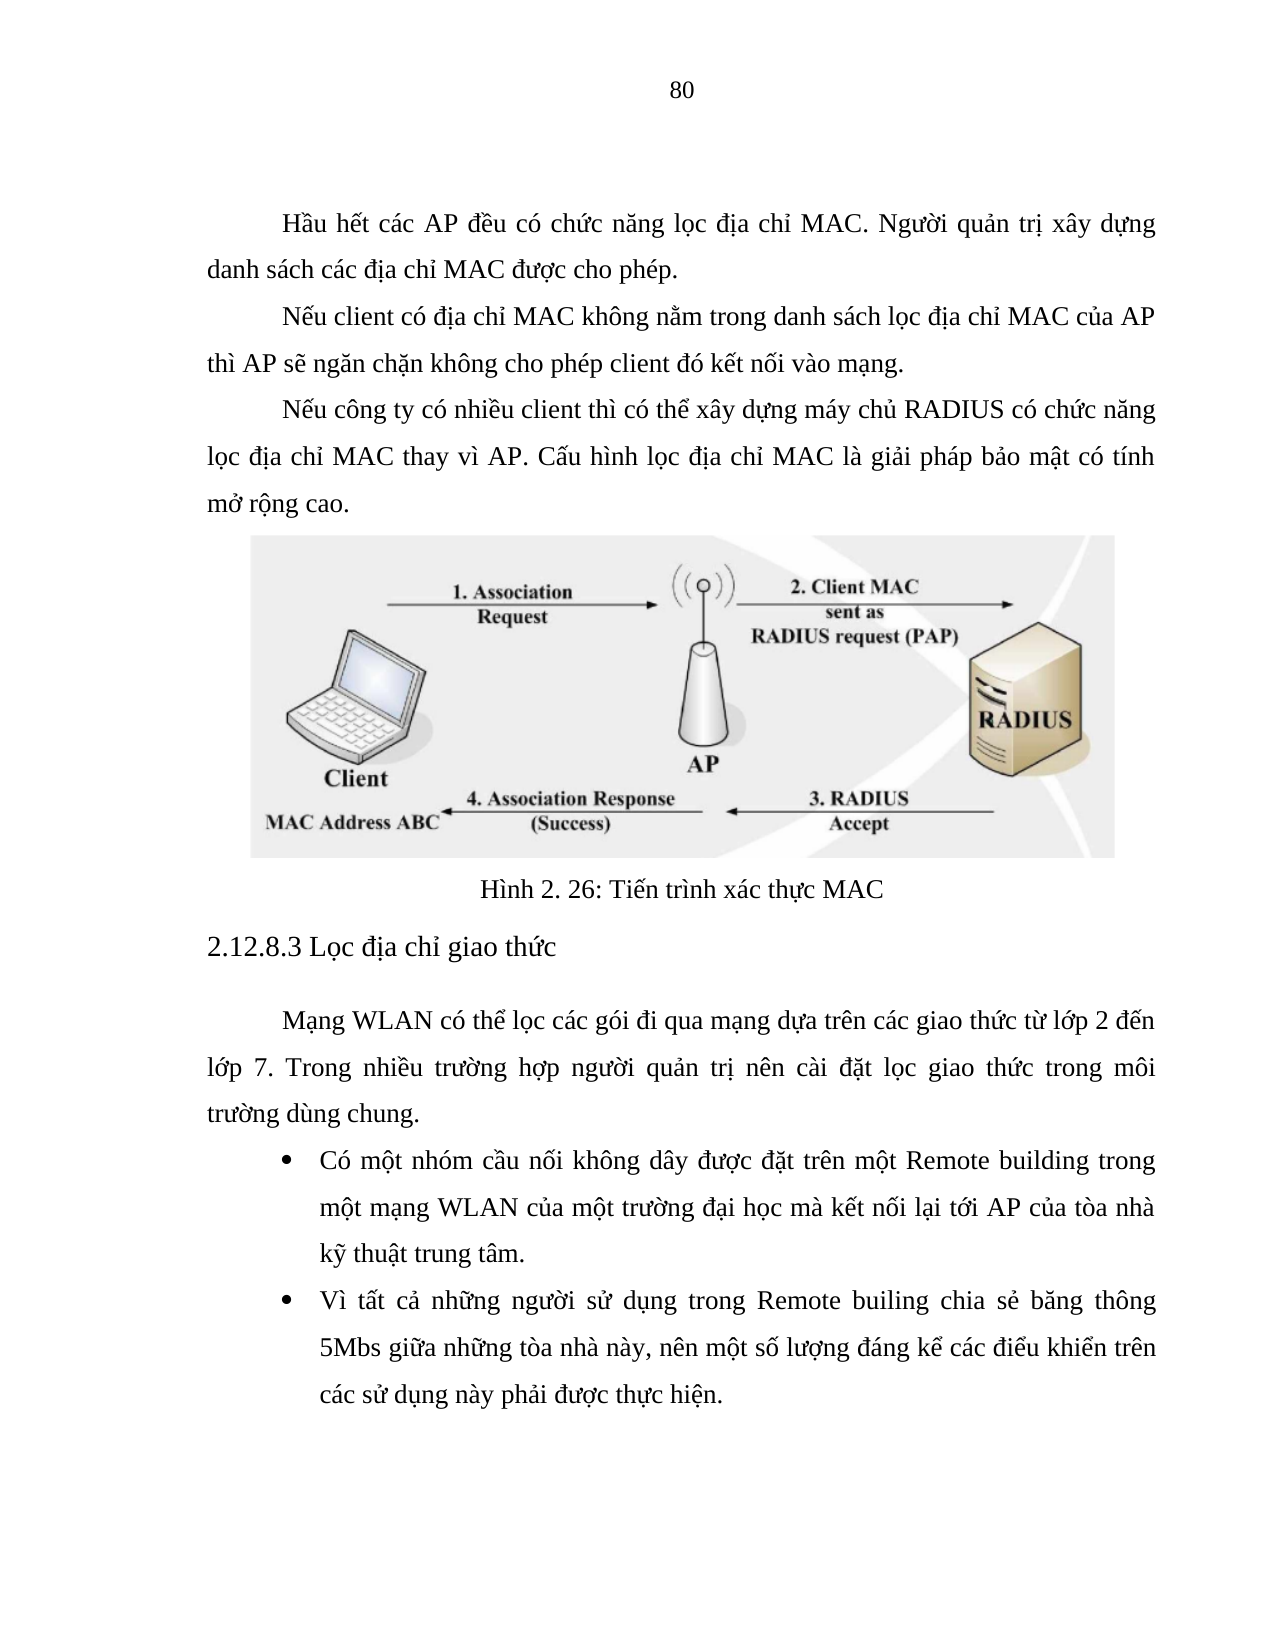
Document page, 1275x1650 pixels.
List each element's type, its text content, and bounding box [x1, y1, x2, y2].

text 2.12.8.3 Lọc địa chỉ giao thức [207, 929, 1157, 962]
picture [248, 533, 1116, 858]
text Nếu client có địa chỉ MAC không nằm trong danh sách lọc địa chỉ MAC của AP thì AP sẽ ngăn chặn không cho phép client đó kết nối vào mạng. [207, 300, 1157, 378]
text Nếu công ty có nhiều client thì có thể xây dựng máy chủ RADIUS có chức năng lọc địa chỉ MAC thay vì AP. Cấu hình lọc địa chỉ MAC là giải pháp bảo mật có tính mở rộng cao. [207, 393, 1157, 518]
text Hình 2. 26: Tiến trình xác thực MAC [207, 873, 1157, 904]
list Vì tất cả những người sử dụng trong Remote builing chia sẻ băng thông 5Mbs giữa những tòa nhà này, nên một số lượng đáng kể các điểu khiển trên các sử dụng này phải được thực hiện. [282, 1284, 1157, 1409]
text Hầu hết các AP đều có chức năng lọc địa chỉ MAC. Người quản trị xây dựng danh sách các địa chỉ MAC được cho phép. [207, 207, 1157, 284]
list Có một nhóm cầu nối không dây được đặt trên một Remote building trong một mạng WLAN của một trường đại học mà kết nối lại tới AP của tòa nhà kỹ thuật trung tâm. [282, 1144, 1157, 1269]
text Mạng WLAN có thể lọc các gói đi qua mạng dựa trên các giao thức từ lớp 2 đến lớp 7. Trong nhiều trường hợp người quản trị nên cài đặt lọc giao thức trong môi trường dùng chung. [207, 1004, 1157, 1129]
